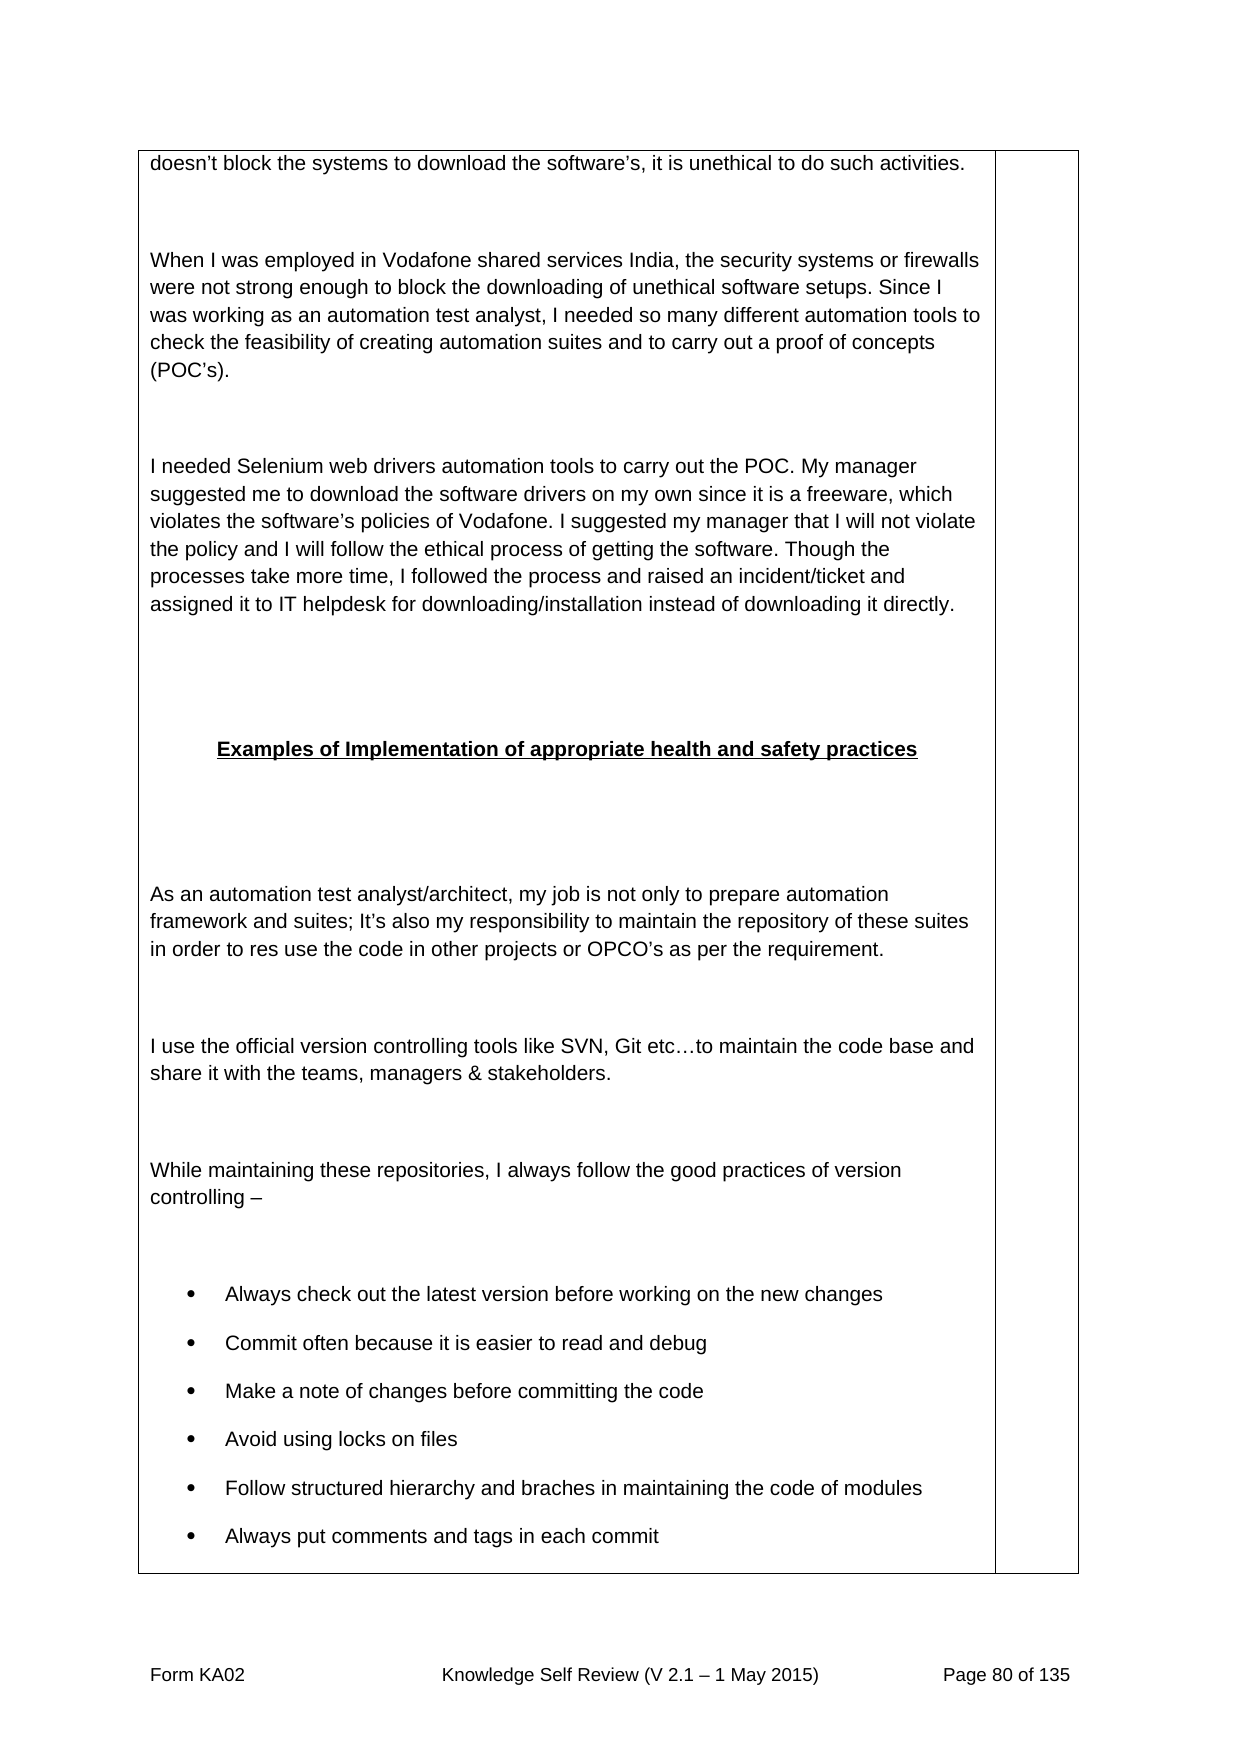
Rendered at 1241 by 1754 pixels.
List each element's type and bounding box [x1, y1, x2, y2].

table_cell [139, 151, 995, 1572]
table_cell [996, 151, 1078, 1572]
